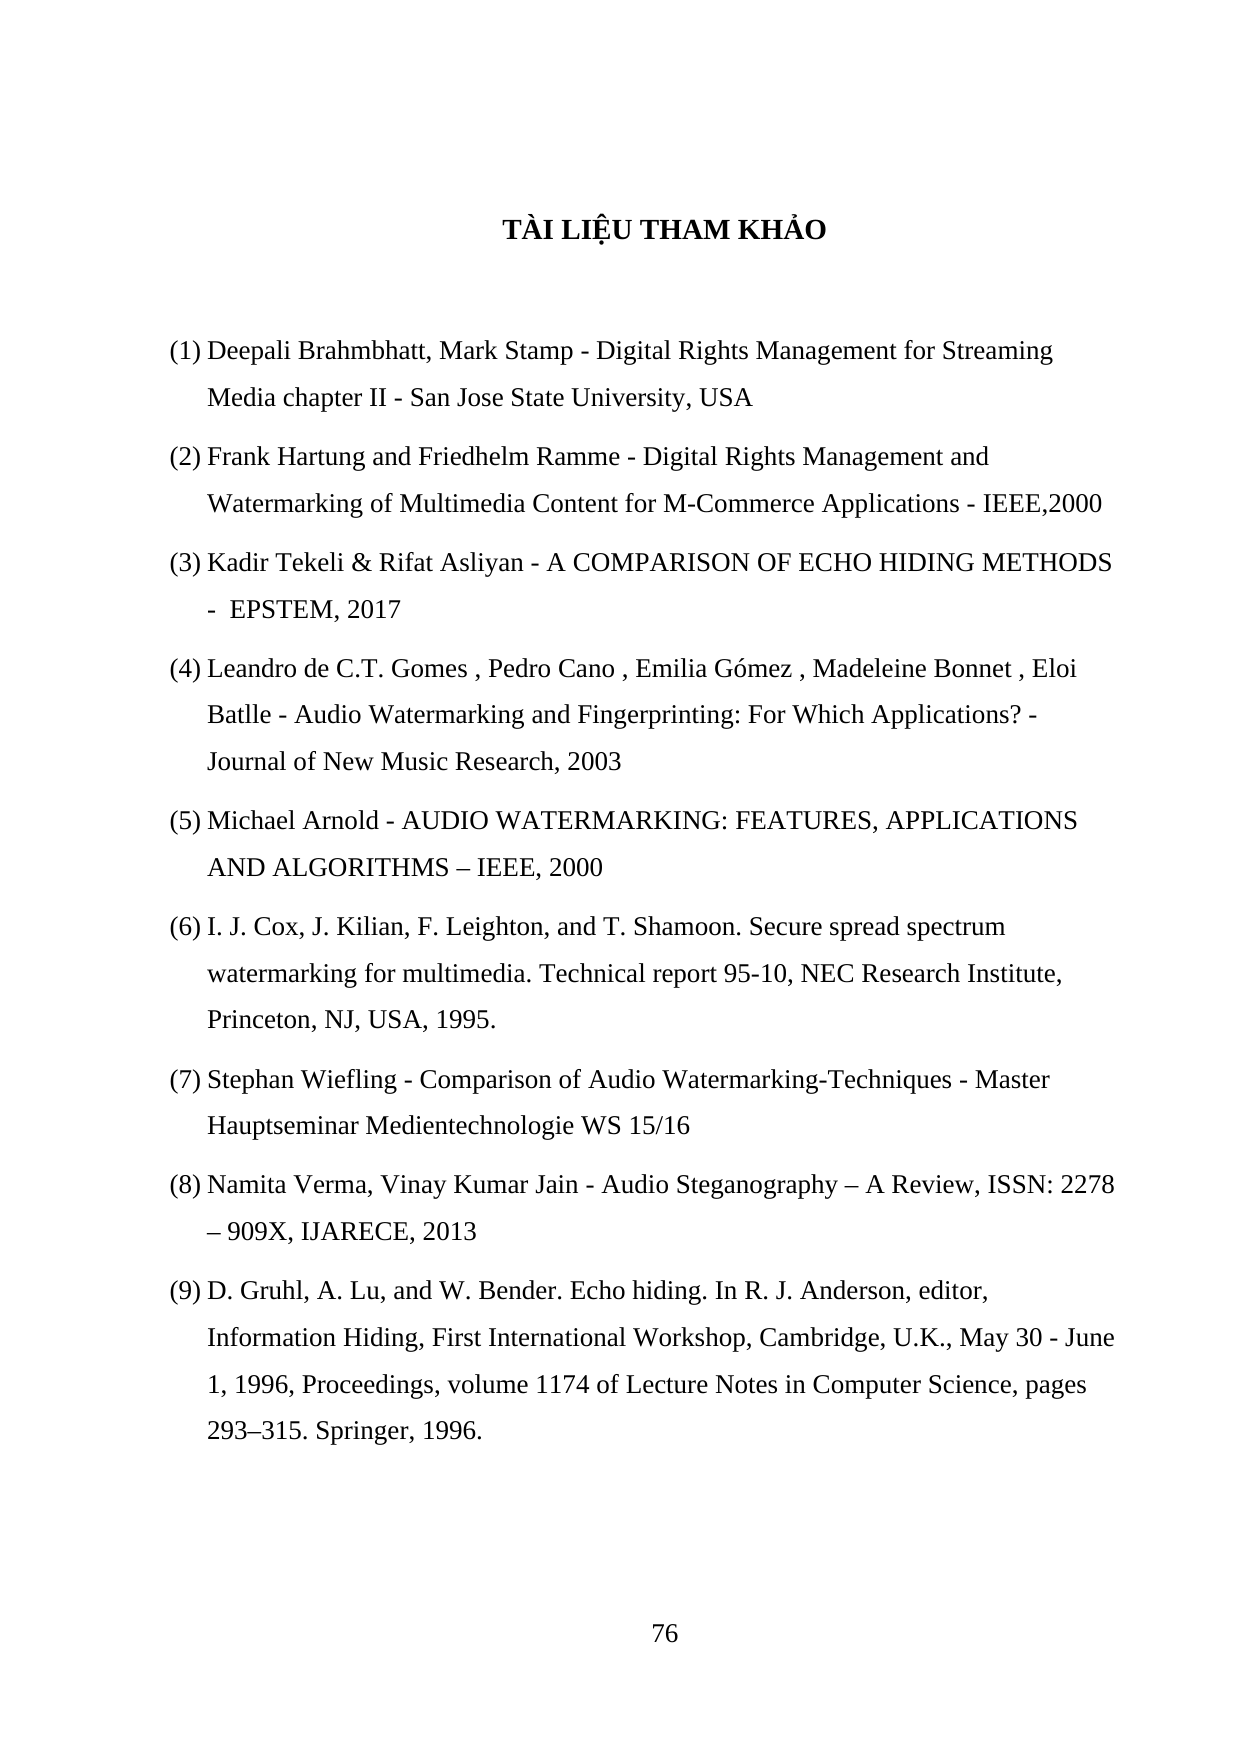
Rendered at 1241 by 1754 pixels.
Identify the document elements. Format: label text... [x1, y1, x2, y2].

list Deepali Brahmbhatt, Mark Stamp - Digital Rights Management for Streaming Media chapter II - San Jose State University, USA [169, 334, 1122, 412]
list Kadir Tekeli & Rifat Asliyan - A COMPARISON OF ECHO HIDING METHODS - EPSTEM, 2017 [169, 546, 1122, 624]
list Frank Hartung and Friedhelm Ramme - Digital Rights Management and Watermarking of Multimedia Content for M-Commerce Applications - IEEE,2000 [169, 440, 1122, 518]
list Namita Verma, Vinay Kumar Jain - Audio Steganography – A Review, ISSN: 2278 – 909X, IJARECE, 2013 [169, 1169, 1122, 1246]
list Michael Arnold - AUDIO WATERMARKING: FEATURES, APPLICATIONS AND ALGORITHMS – IEEE, 2000 [169, 804, 1122, 882]
list Leandro de C.T. Gomes , Pedro Cano , Emilia Gómez , Madeleine Bonnet , Eloi Batlle - Audio Watermarking and Fingerprinting: For Which Applications? - Journal of New Music Research, 2003 [169, 652, 1122, 776]
list D. Gruhl, A. Lu, and W. Bender. Echo hiding. In R. J. Anderson, editor, Information Hiding, First International Workshop, Cambridge, U.K., May 30 - June 1, 1996, Proceedings, volume 1174 of Lecture Notes in Computer Science, pages 293–315. Springer, 1996. [169, 1274, 1122, 1446]
list Stephan Wiefling - Comparison of Audio Watermarking-Techniques - Master Hauptseminar Medientechnologie WS 15/16 [169, 1063, 1122, 1141]
subtitle TÀI LIỆU THAM KHẢO [207, 212, 1122, 246]
list I. J. Cox, J. Kilian, F. Leighton, and T. Shamoon. Secure spread spectrum watermarking for multimedia. Technical report 95-10, NEC Research Institute, Princeton, NJ, USA, 1995. [169, 910, 1122, 1035]
